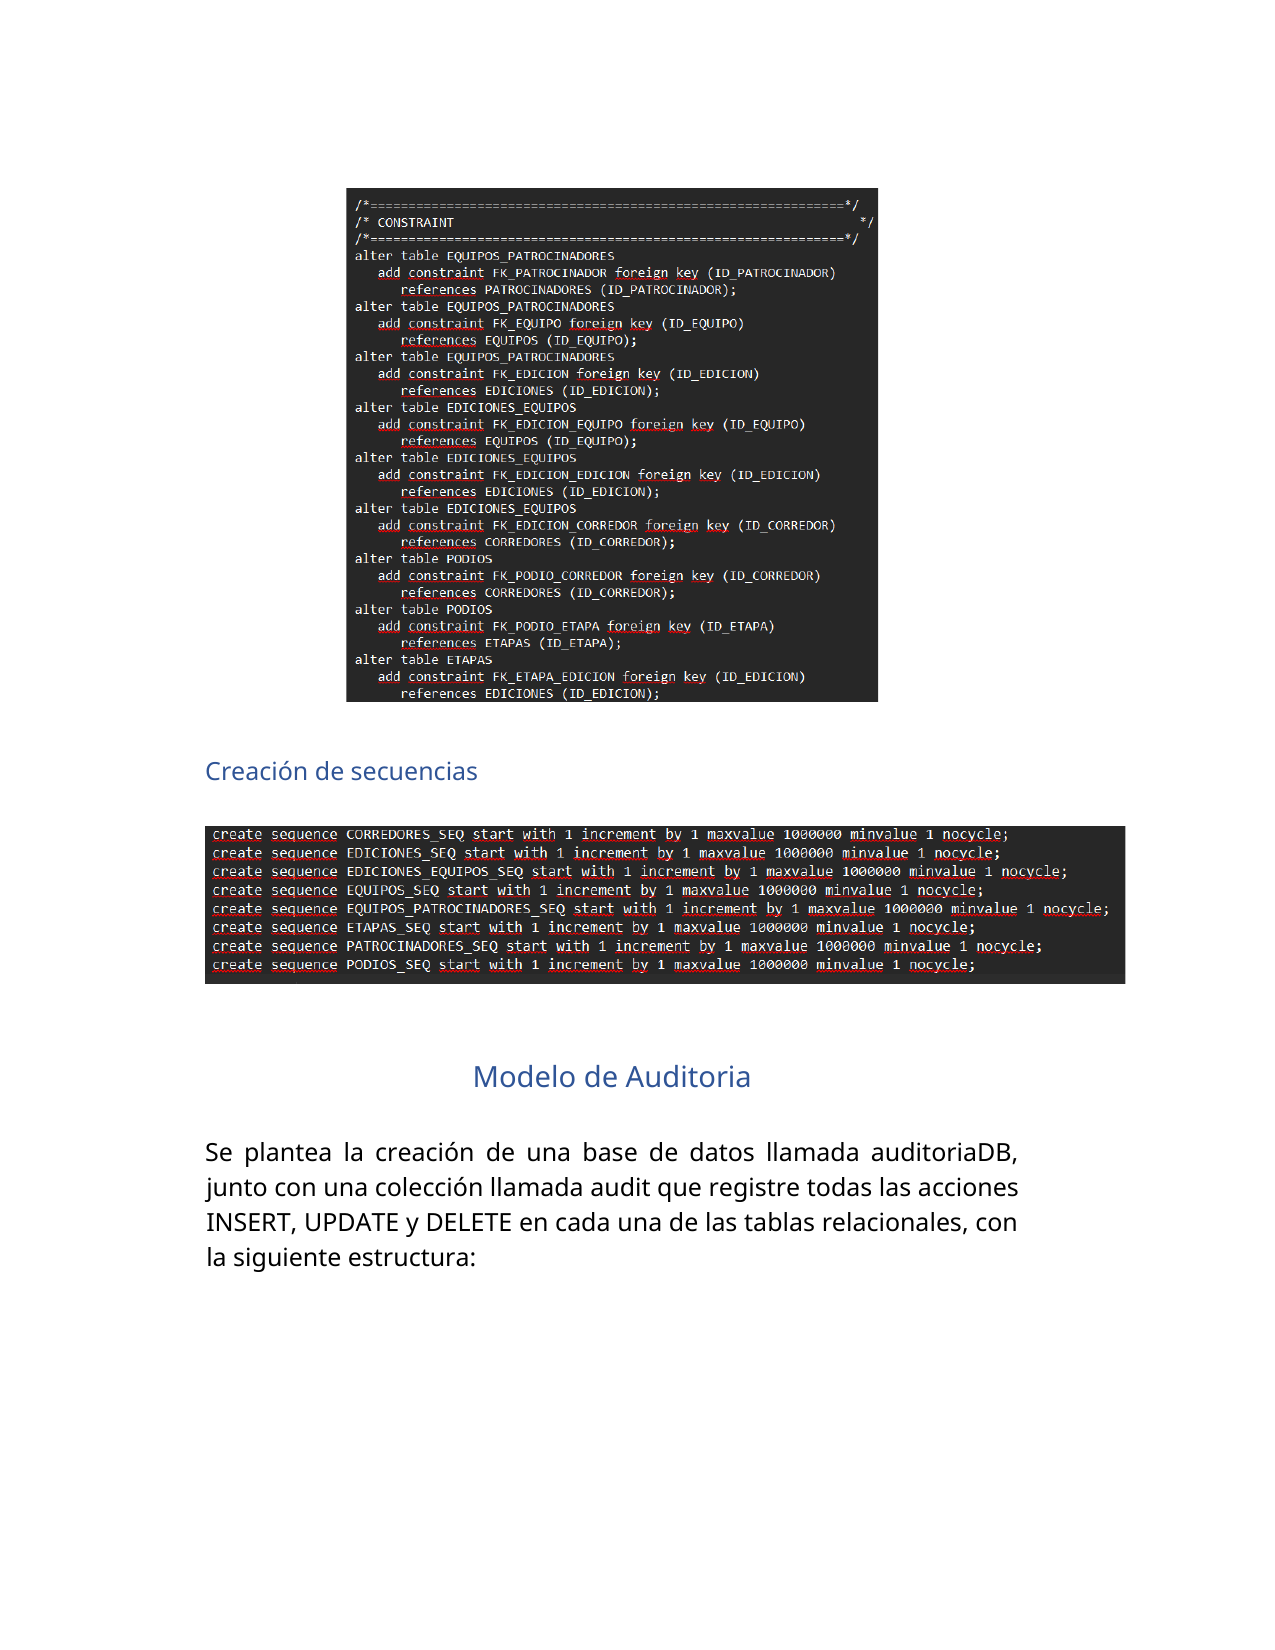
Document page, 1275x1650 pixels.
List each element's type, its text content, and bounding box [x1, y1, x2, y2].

picture [205, 826, 1126, 984]
subtitle Creación de secuencias [205, 754, 1019, 788]
text Se plantea la creación de una base de datos llamada auditoriaDB, junto con una colección llamada audit que registre todas las acciones INSERT, UPDATE y DELETE en cada una de las tablas relacionales, con la siguiente estructura: [205, 1134, 1019, 1274]
subtitle Modelo de Auditoria [205, 1057, 1019, 1096]
picture [346, 188, 879, 702]
